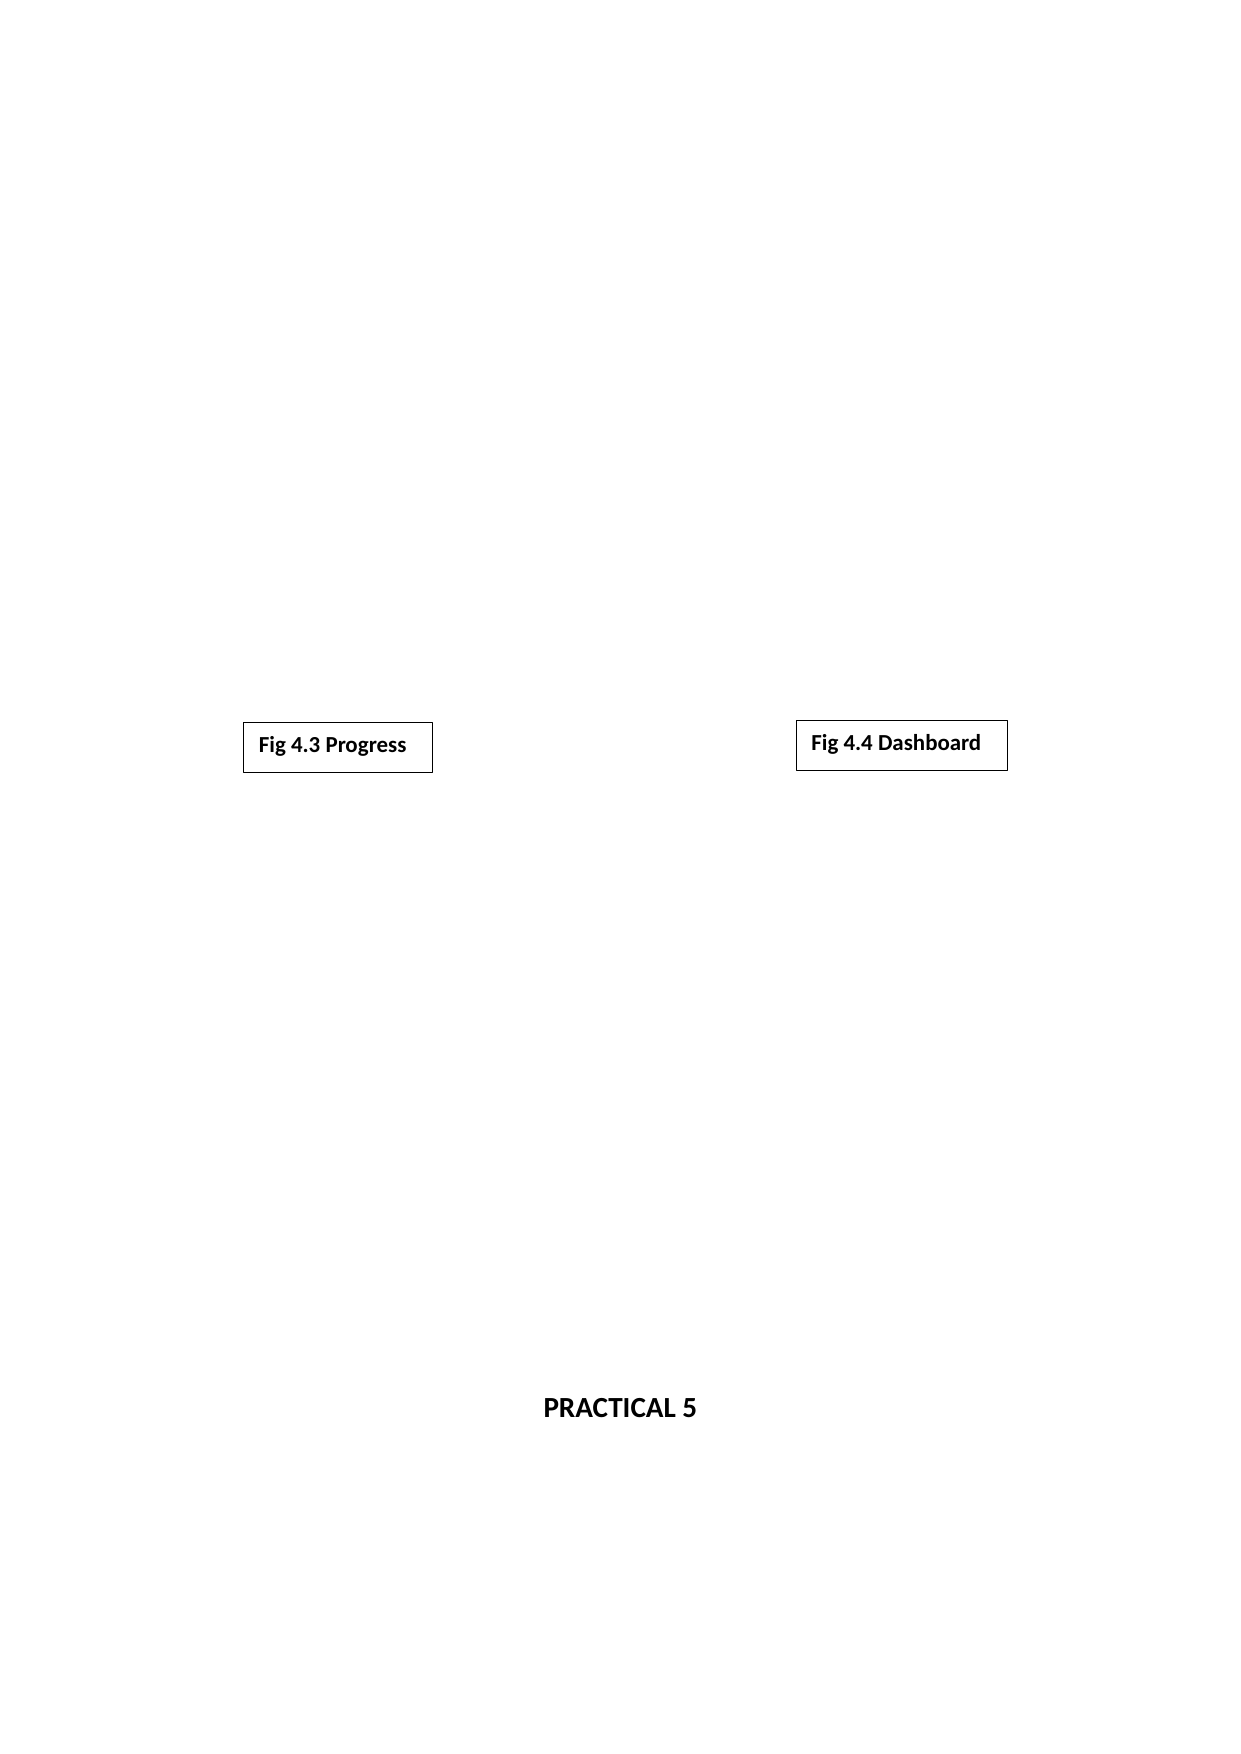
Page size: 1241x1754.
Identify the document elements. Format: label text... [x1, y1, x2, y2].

text PRACTICAL 5 [150, 1389, 1090, 1425]
